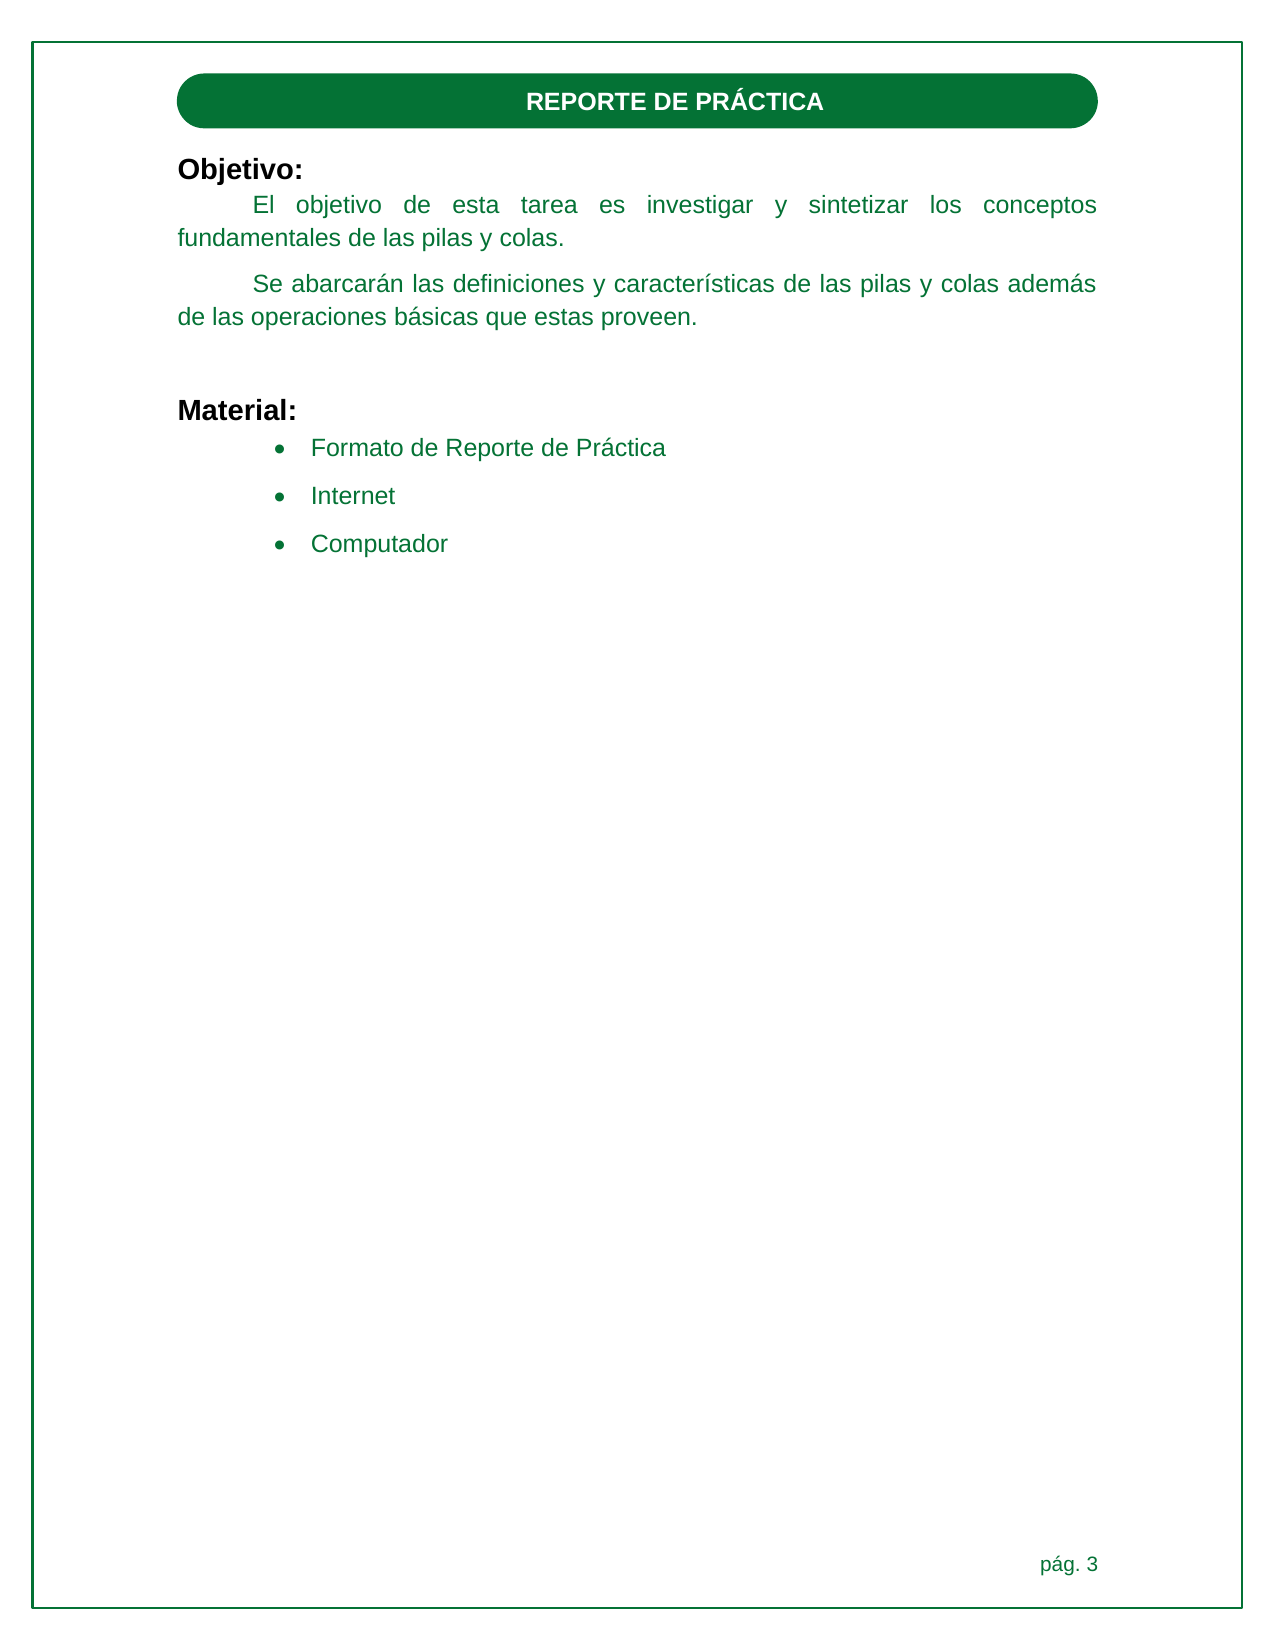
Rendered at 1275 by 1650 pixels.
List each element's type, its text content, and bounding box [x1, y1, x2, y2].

list Internet [273, 479, 1098, 510]
text Se abarcarán las definiciones y características de las pilas y colas además de las operaciones básicas que estas proveen. [177, 269, 1098, 331]
subtitle Objetivo: [177, 152, 1098, 185]
list Formato de Reporte de Práctica [273, 431, 1098, 462]
list Computador [273, 527, 1098, 557]
text El objetivo de esta tarea es investigar y sintetizar los conceptos fundamentales de las pilas y colas. [177, 190, 1098, 252]
subtitle Material: [177, 393, 1098, 426]
